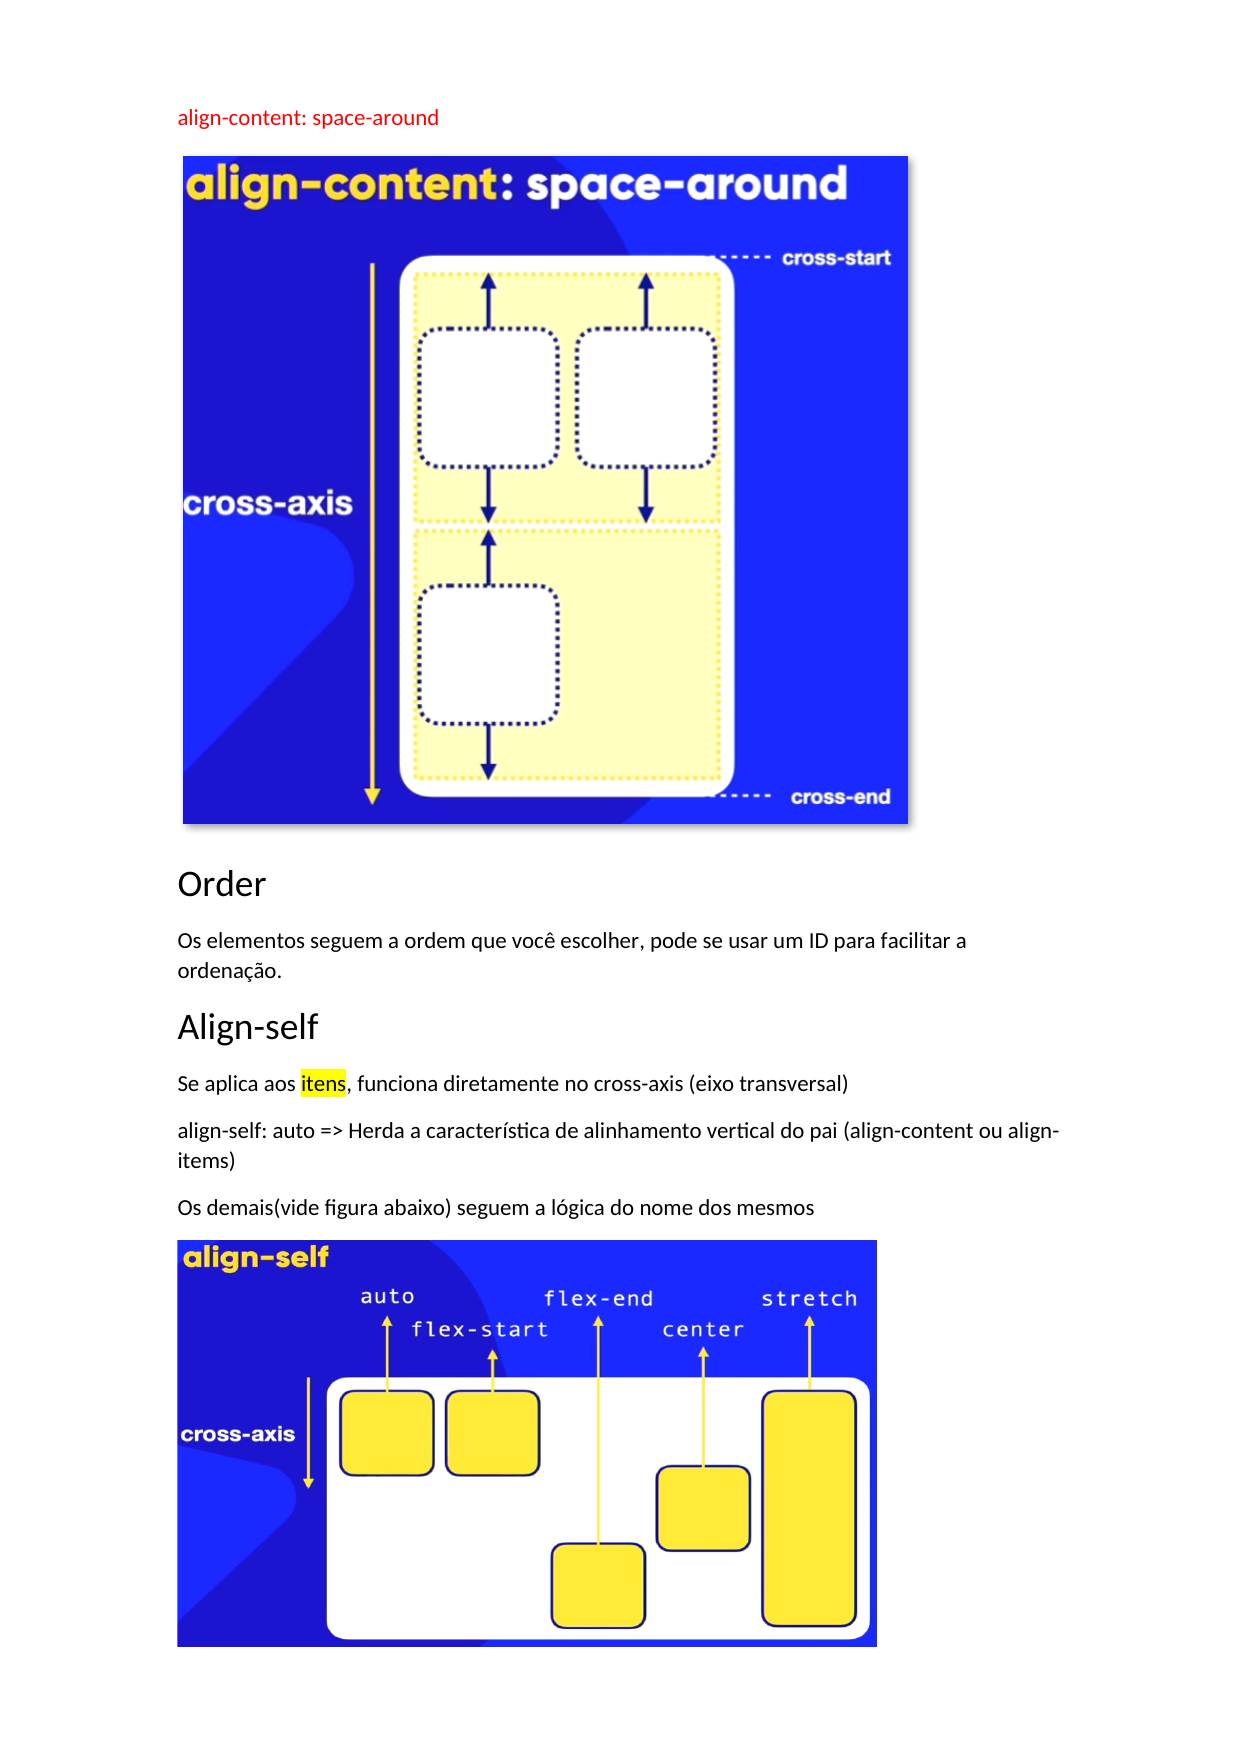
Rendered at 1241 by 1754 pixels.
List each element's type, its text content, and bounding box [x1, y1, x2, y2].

text align-self: auto => Herda a característica de alinhamento vertical do pai (align-content ou align-items) [177, 1116, 1063, 1174]
picture [183, 156, 908, 824]
text Order [177, 860, 1063, 906]
text Os elementos seguem a ordem que você escolher, pode se usar um ID para facilitar a ordenação. [177, 926, 1063, 984]
text Os demais(vide figura abaixo) seguem a lógica do nome dos mesmos [177, 1193, 1063, 1221]
picture [177, 1240, 877, 1647]
text align-content: space-around [177, 103, 1063, 131]
text Se aplica aos itens, funciona diretamente no cross-axis (eixo transversal) [346, 1069, 1063, 1097]
text Align-self [177, 1003, 1063, 1049]
